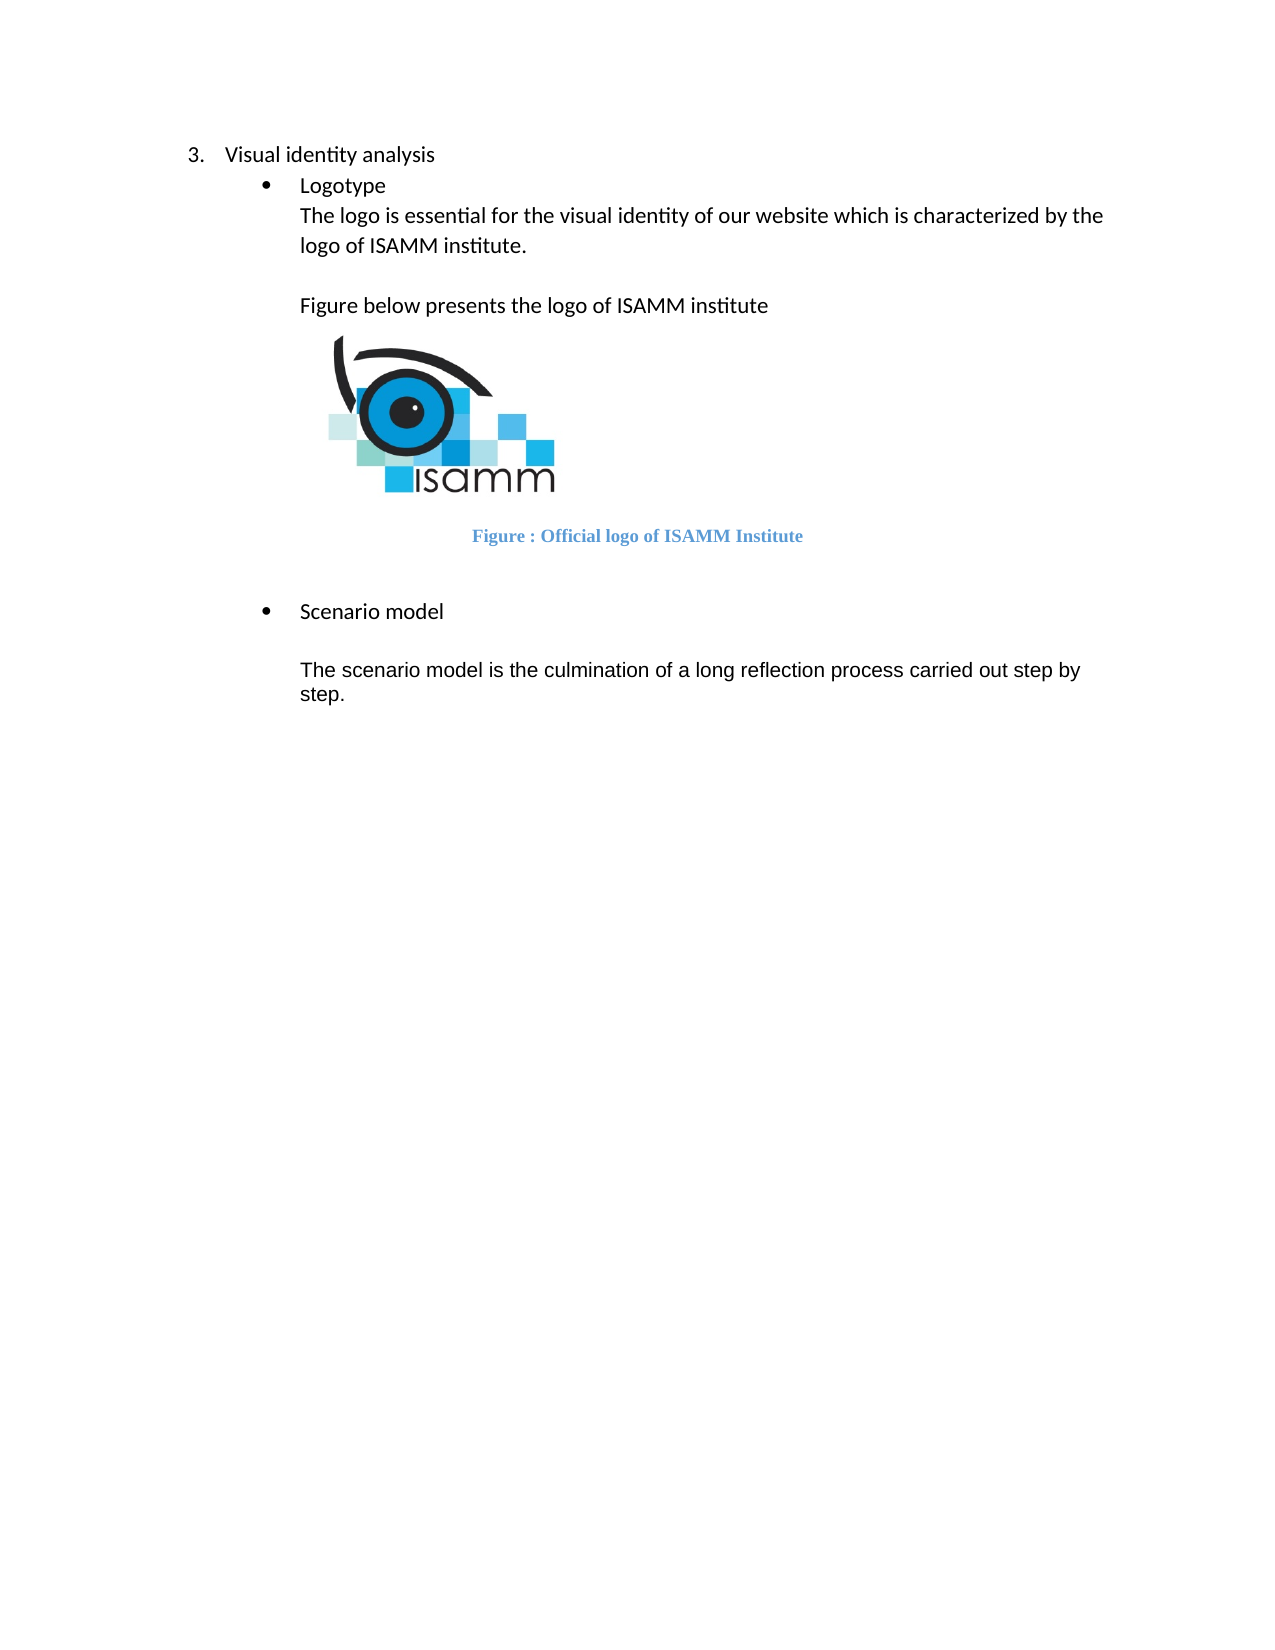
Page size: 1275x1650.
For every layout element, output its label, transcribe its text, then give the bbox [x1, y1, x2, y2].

list Logotype [262, 171, 1125, 199]
picture [300, 321, 582, 506]
list Visual identity analysis [187, 141, 1125, 169]
list The scenario model is the culmination of a long reflection process carried out step by step. [300, 658, 1125, 706]
text Figure : Official logo of ISAMM Institute [150, 525, 1125, 546]
list Scenario model [262, 597, 1125, 626]
list Figure below presents the logo of ISAMM institute [300, 292, 1125, 320]
list The logo is essential for the visual identity of our website which is characterized by the logo of ISAMM institute. [300, 201, 1125, 259]
